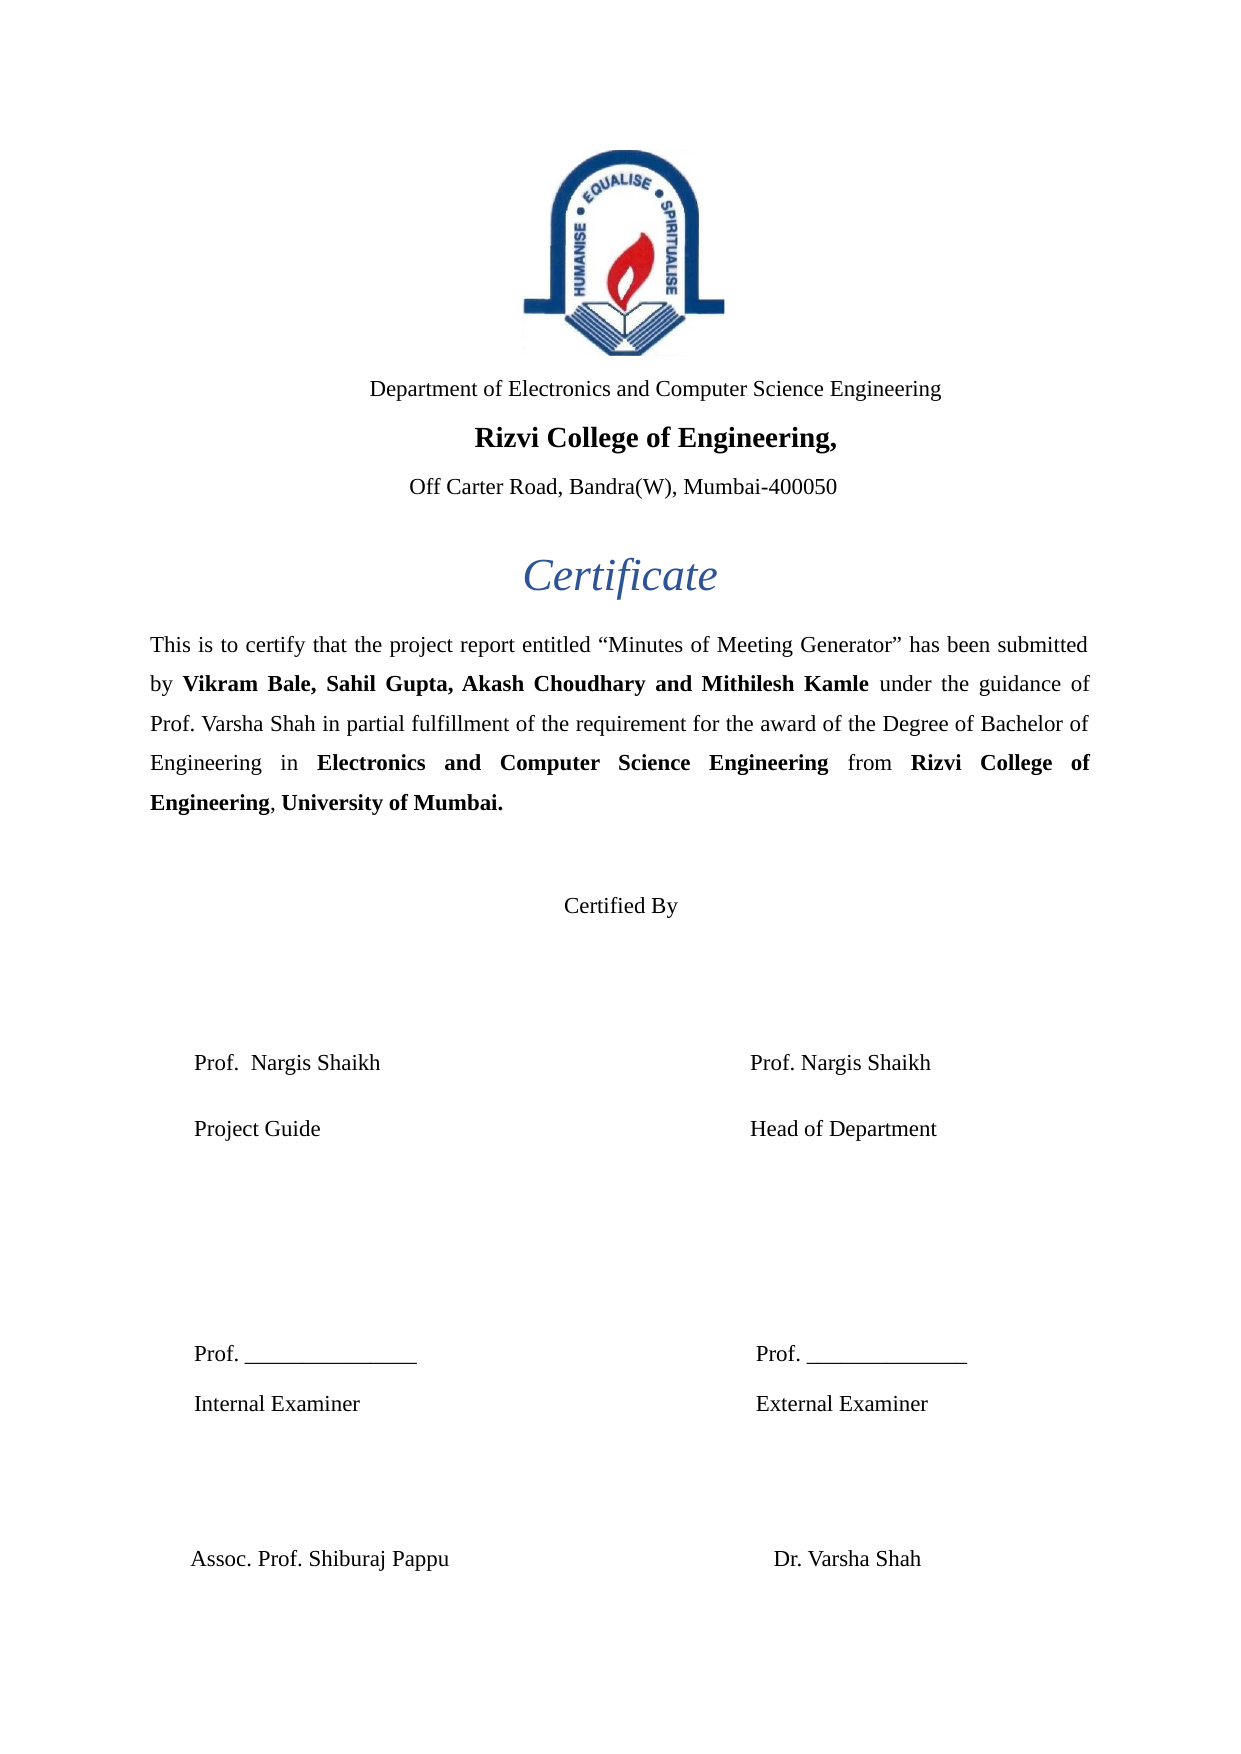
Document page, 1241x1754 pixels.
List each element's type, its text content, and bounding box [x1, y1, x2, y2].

text Certified By [151, 893, 1090, 919]
text Off Carter Road, Bandra(W), Mumbai-400050 [386, 473, 861, 499]
text Internal Examiner External Examiner [151, 1390, 1080, 1416]
text Rizvi College of Engineering, [282, 420, 1029, 454]
text Assoc. Prof. Shiburaj Pappu Dr. Varsha Shah [150, 1545, 1090, 1571]
subtitle Certificate [150, 548, 1090, 601]
text Department of Electronics and Computer Science Engineering [282, 375, 1029, 401]
text Project Guide Head of Department [194, 1116, 1090, 1142]
text This is to certify that the project report entitled “Minutes of Meeting Generator” has been submitted by Vikram Bale, Sahil Gupta, Akash Choudhary and Mithilesh Kamle under the guidance of Prof. Varsha Shah in partial fulfillment of the requirement for the award of the Degree of Bachelor of Engineering in Electronics and Computer Science Engineering from Rizvi College of Engineering, University of Mumbai. [150, 631, 1090, 815]
picture [522, 150, 725, 356]
text Prof. Nargis Shaikh Prof. Nargis Shaikh [194, 1049, 1090, 1076]
text Prof. _______________ Prof. ______________ [151, 1340, 1080, 1367]
